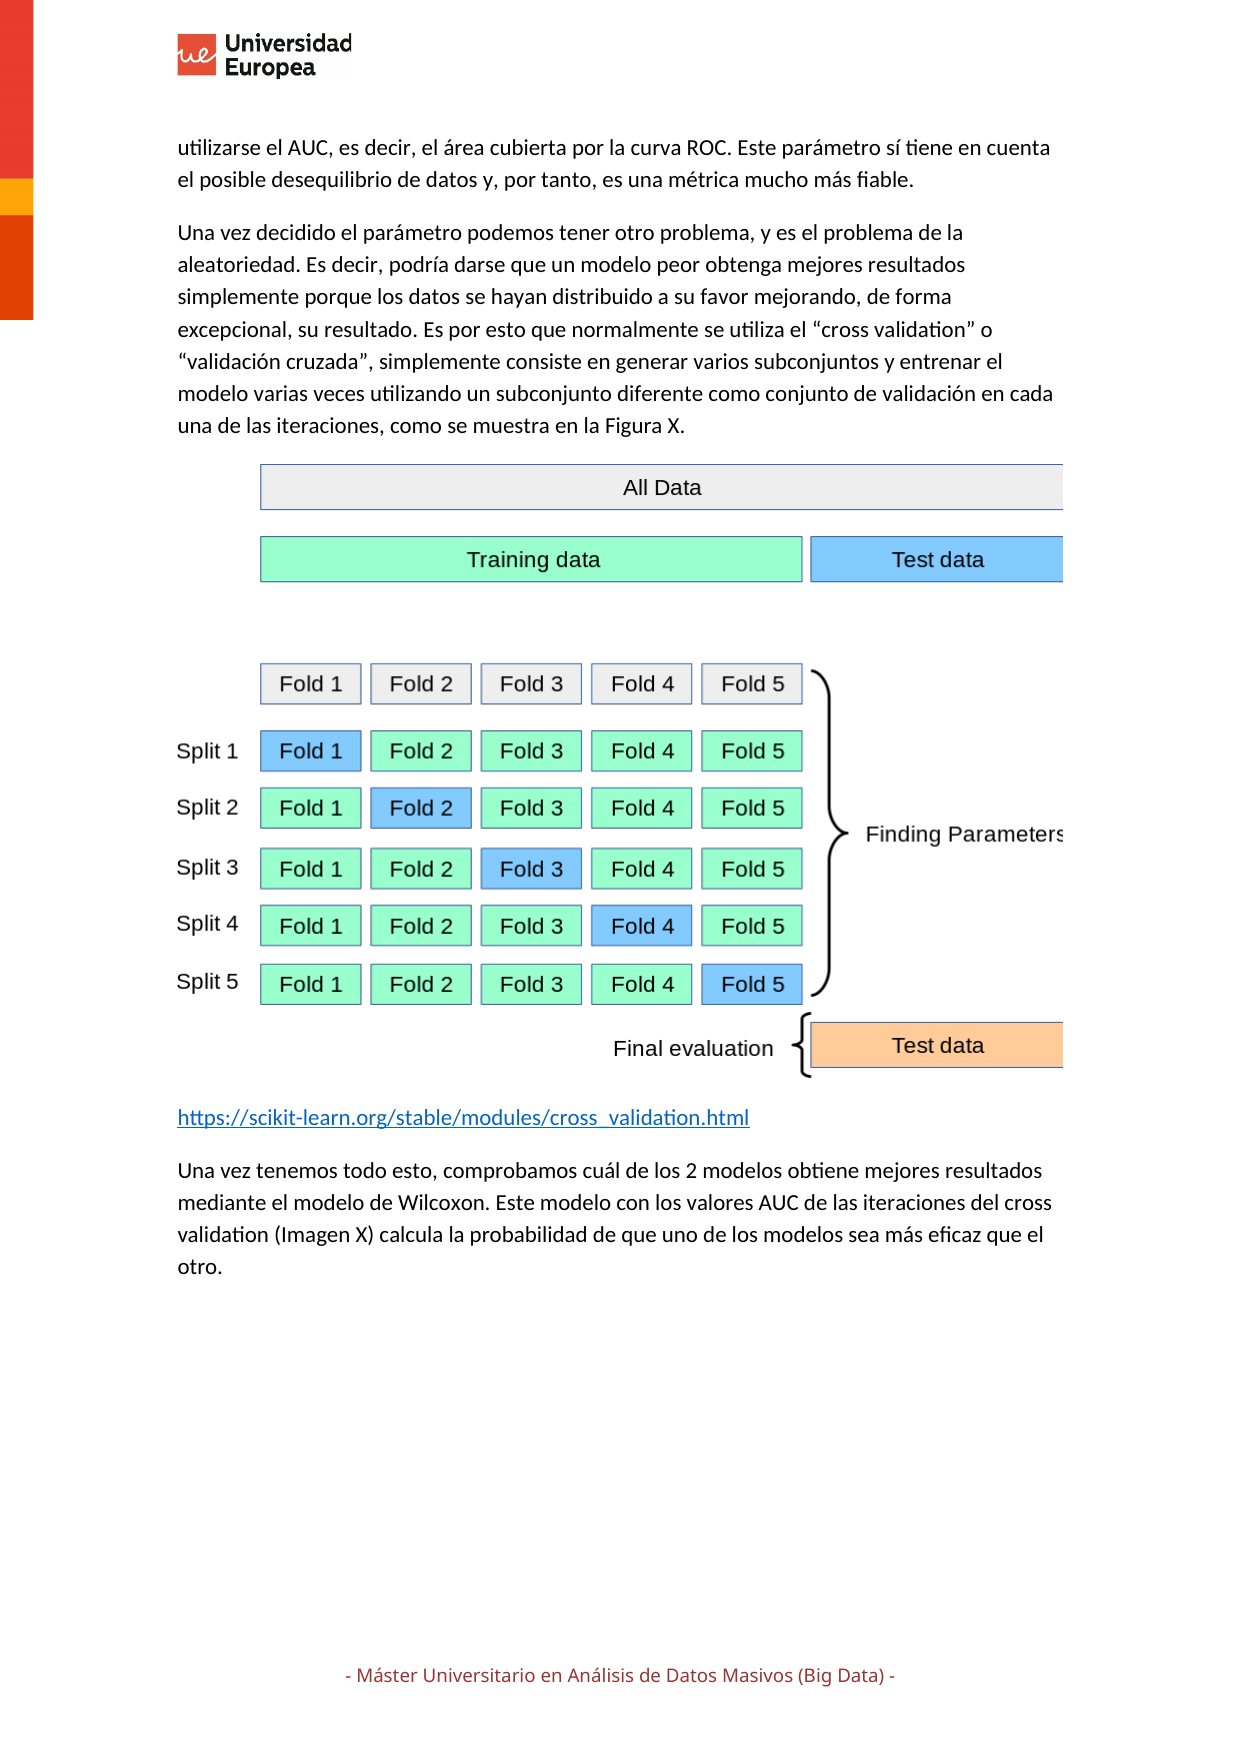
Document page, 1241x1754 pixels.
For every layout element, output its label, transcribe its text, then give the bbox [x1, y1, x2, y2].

picture [0, 0, 34, 320]
text https://scikit-learn.org/stable/modules/cross_validation.html [177, 1103, 1063, 1131]
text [177, 133, 1063, 193]
picture [177, 464, 1063, 1078]
text Una vez tenemos todo esto, comprobamos cuál de los 2 modelos obtiene mejores resultados mediante el modelo de Wilcoxon. Este modelo con los valores AUC de las iteraciones del cross validation (Imagen X) calcula la probabilidad de que uno de los modelos sea más eficaz que el otro. [177, 1156, 1063, 1280]
text Una vez decidido el parámetro podemos tener otro problema, y es el problema de la aleatoriedad. Es decir, podría darse que un modelo peor obtenga mejores resultados simplemente porque los datos se hayan distribuido a su favor mejorando, de forma excepcional, su resultado. Es por esto que normalmente se utiliza el “cross validation” o “validación cruzada”, simplemente consiste en generar varios subconjuntos y entrenar el modelo varias veces utilizando un subconjunto diferente como conjunto de validación en cada una de las iteraciones, como se muestra en la Figura X. [177, 218, 1063, 439]
picture [177, 33, 352, 79]
